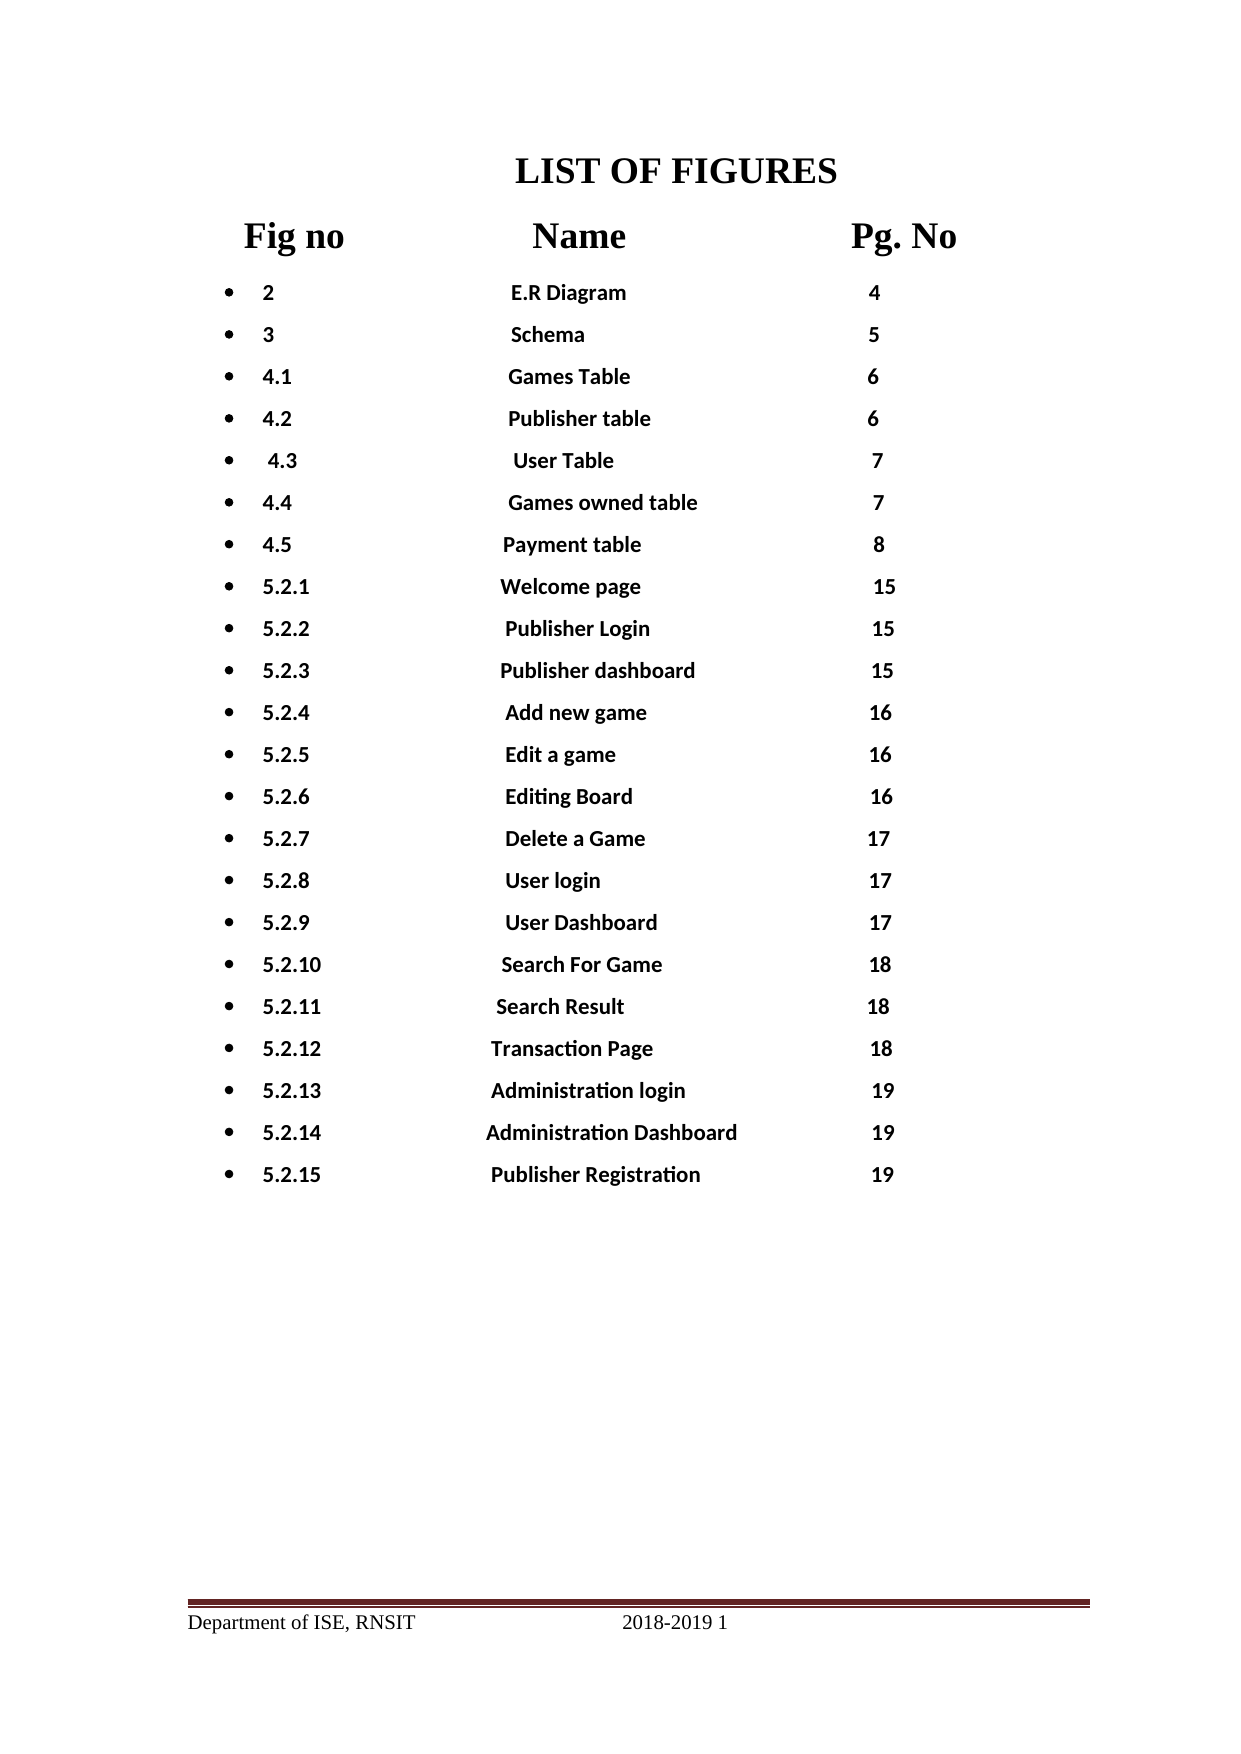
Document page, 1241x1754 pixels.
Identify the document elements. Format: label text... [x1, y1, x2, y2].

list 2 E.R Diagram 4 [225, 278, 1090, 306]
list 5.2.12 Transaction Page 18 [225, 1034, 1090, 1062]
text Fig no Name Pg. No [187, 213, 1090, 257]
list 4.4 Games owned table 7 [225, 488, 1090, 516]
list 4.1 Games Table 6 [225, 362, 1090, 390]
list 5.2.13 Administration login 19 [225, 1076, 1090, 1104]
text LIST OF FIGURES [187, 149, 1090, 192]
list 5.2.9 User Dashboard 17 [225, 908, 1090, 936]
list 5.2.6 Editing Board 16 [225, 782, 1090, 810]
list 5.2.5 Edit a game 16 [225, 740, 1090, 768]
list 4.5 Payment table 8 [225, 530, 1090, 558]
list 5.2.2 Publisher Login 15 [225, 614, 1090, 642]
list 3 Schema 5 [225, 320, 1090, 348]
list 5.2.1 Welcome page 15 [225, 572, 1090, 600]
list 5.2.7 Delete a Game 17 [225, 824, 1090, 852]
list 4.2 Publisher table 6 [225, 404, 1090, 432]
list 5.2.10 Search For Game 18 [225, 950, 1090, 978]
list 4.3 User Table 7 [225, 446, 1090, 474]
list 5.2.3 Publisher dashboard 15 [225, 656, 1090, 684]
list 5.2.11 Search Result 18 [225, 992, 1090, 1020]
list 5.2.14 Administration Dashboard 19 [225, 1118, 1090, 1146]
list 5.2.15 Publisher Registration 19 [225, 1160, 1090, 1188]
list 5.2.4 Add new game 16 [225, 698, 1090, 726]
list 5.2.8 User login 17 [225, 866, 1090, 894]
